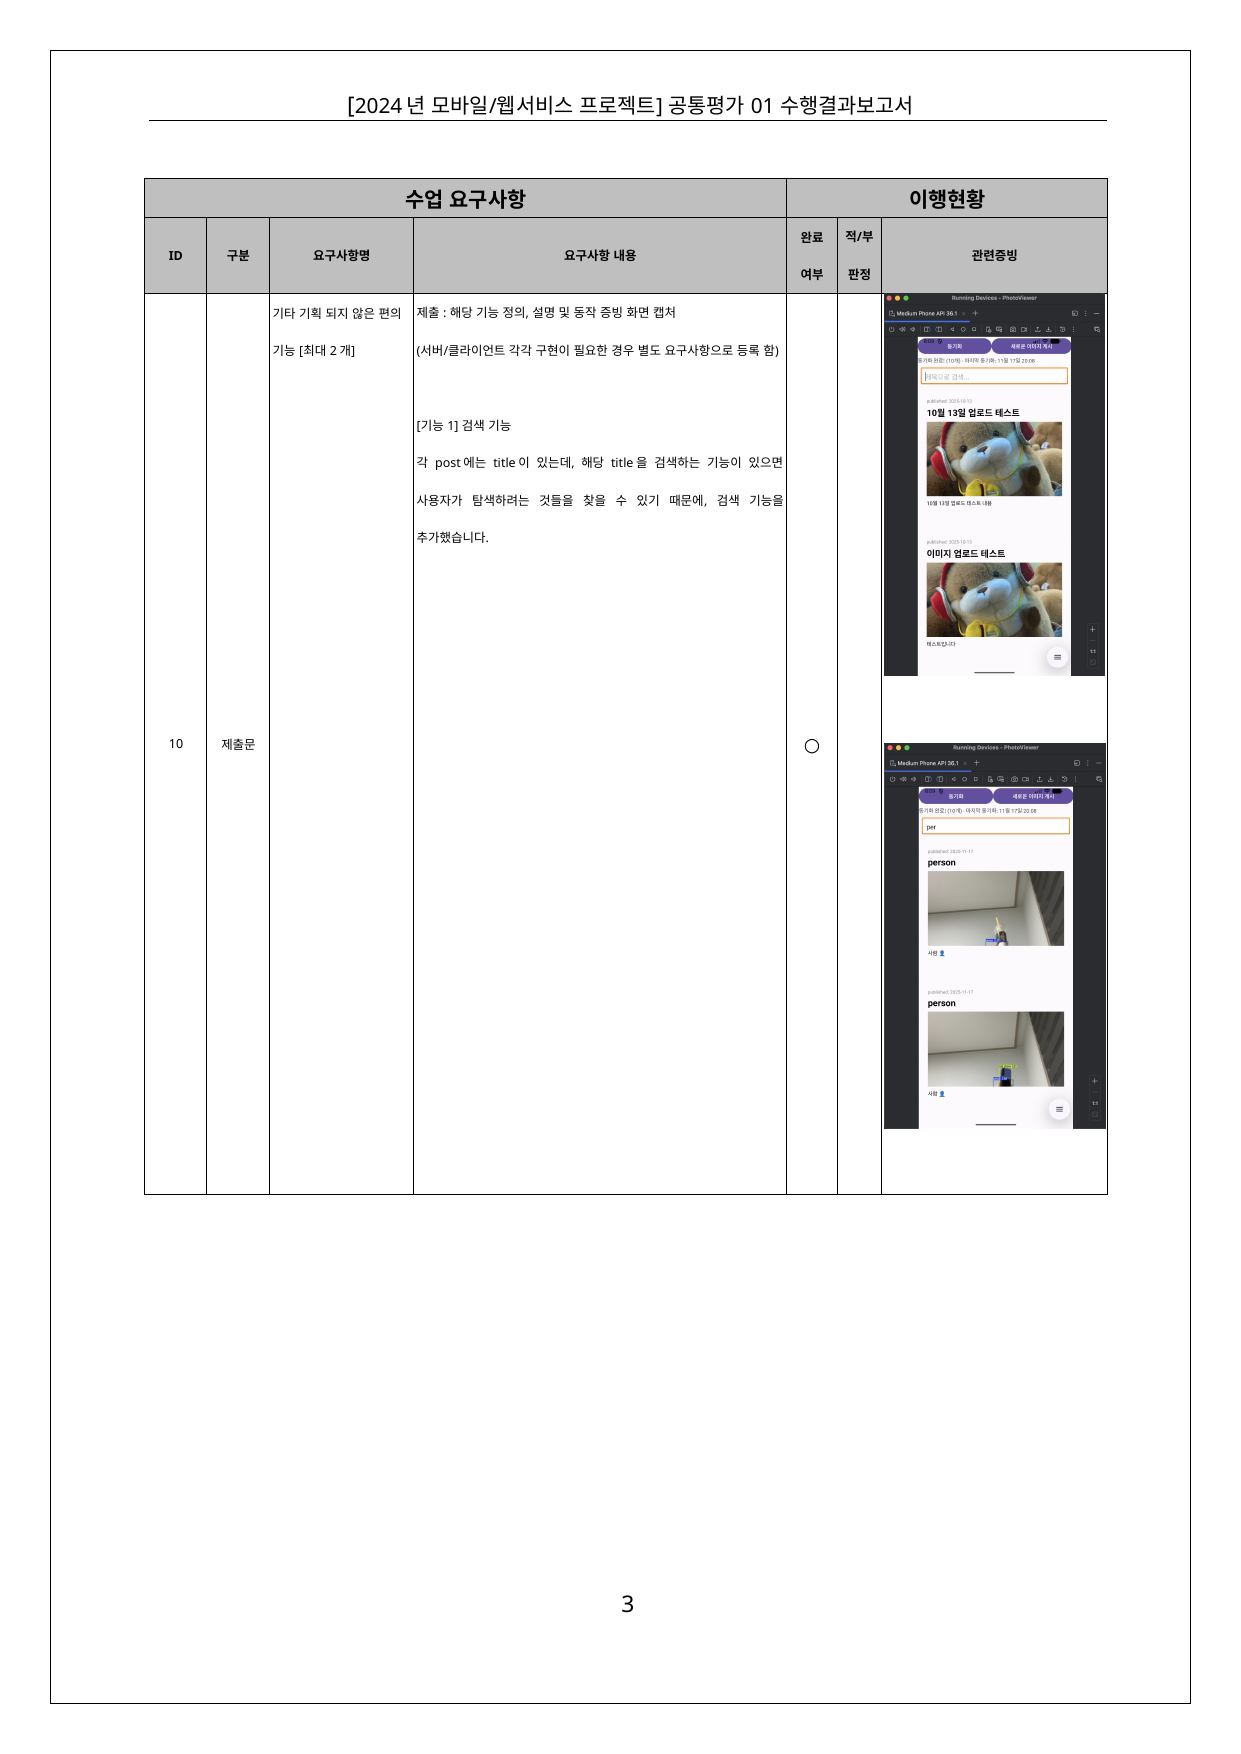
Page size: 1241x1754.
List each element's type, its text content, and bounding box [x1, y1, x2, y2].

table_cell ID [145, 218, 206, 293]
picture [884, 743, 1106, 1129]
table_cell 10 [145, 294, 206, 1194]
table_cell 완료 여부 [787, 218, 837, 293]
table_cell 구분 [207, 218, 269, 293]
table_cell 제출 : 해당 기능 정의, 설명 및 동작 증빙 화면 캡처 (서버/클라이언트 각각 구현이 필요한 경우 별도 요구사항으로 등록 함) [기능 1] 검색 기능 각 post에는 title이 있는데, 해당 title을 검색하는 기능이 있으면 사용자가 탐색하려는 것들을 찾을 수 있기 때문에, 검색 기능을 추가했습니다. [414, 294, 786, 1194]
table_cell ○ [787, 294, 837, 1194]
table_header 이행현황 [787, 179, 1107, 217]
table_cell 요구사항 내용 [414, 218, 786, 293]
table_cell 요구사항명 [270, 218, 413, 293]
table_cell [882, 294, 1107, 1194]
table_header 수업 요구사항 [145, 179, 786, 217]
table_cell 적/부 판정 [838, 218, 881, 293]
table_cell 제출문 [207, 294, 269, 1194]
table_cell 기타 기획 되지 않은 편의 기능 [최대 2개] [270, 294, 413, 1194]
table_cell 관련증빙 [882, 218, 1107, 293]
picture [884, 293, 1105, 676]
table_cell [838, 294, 881, 1194]
